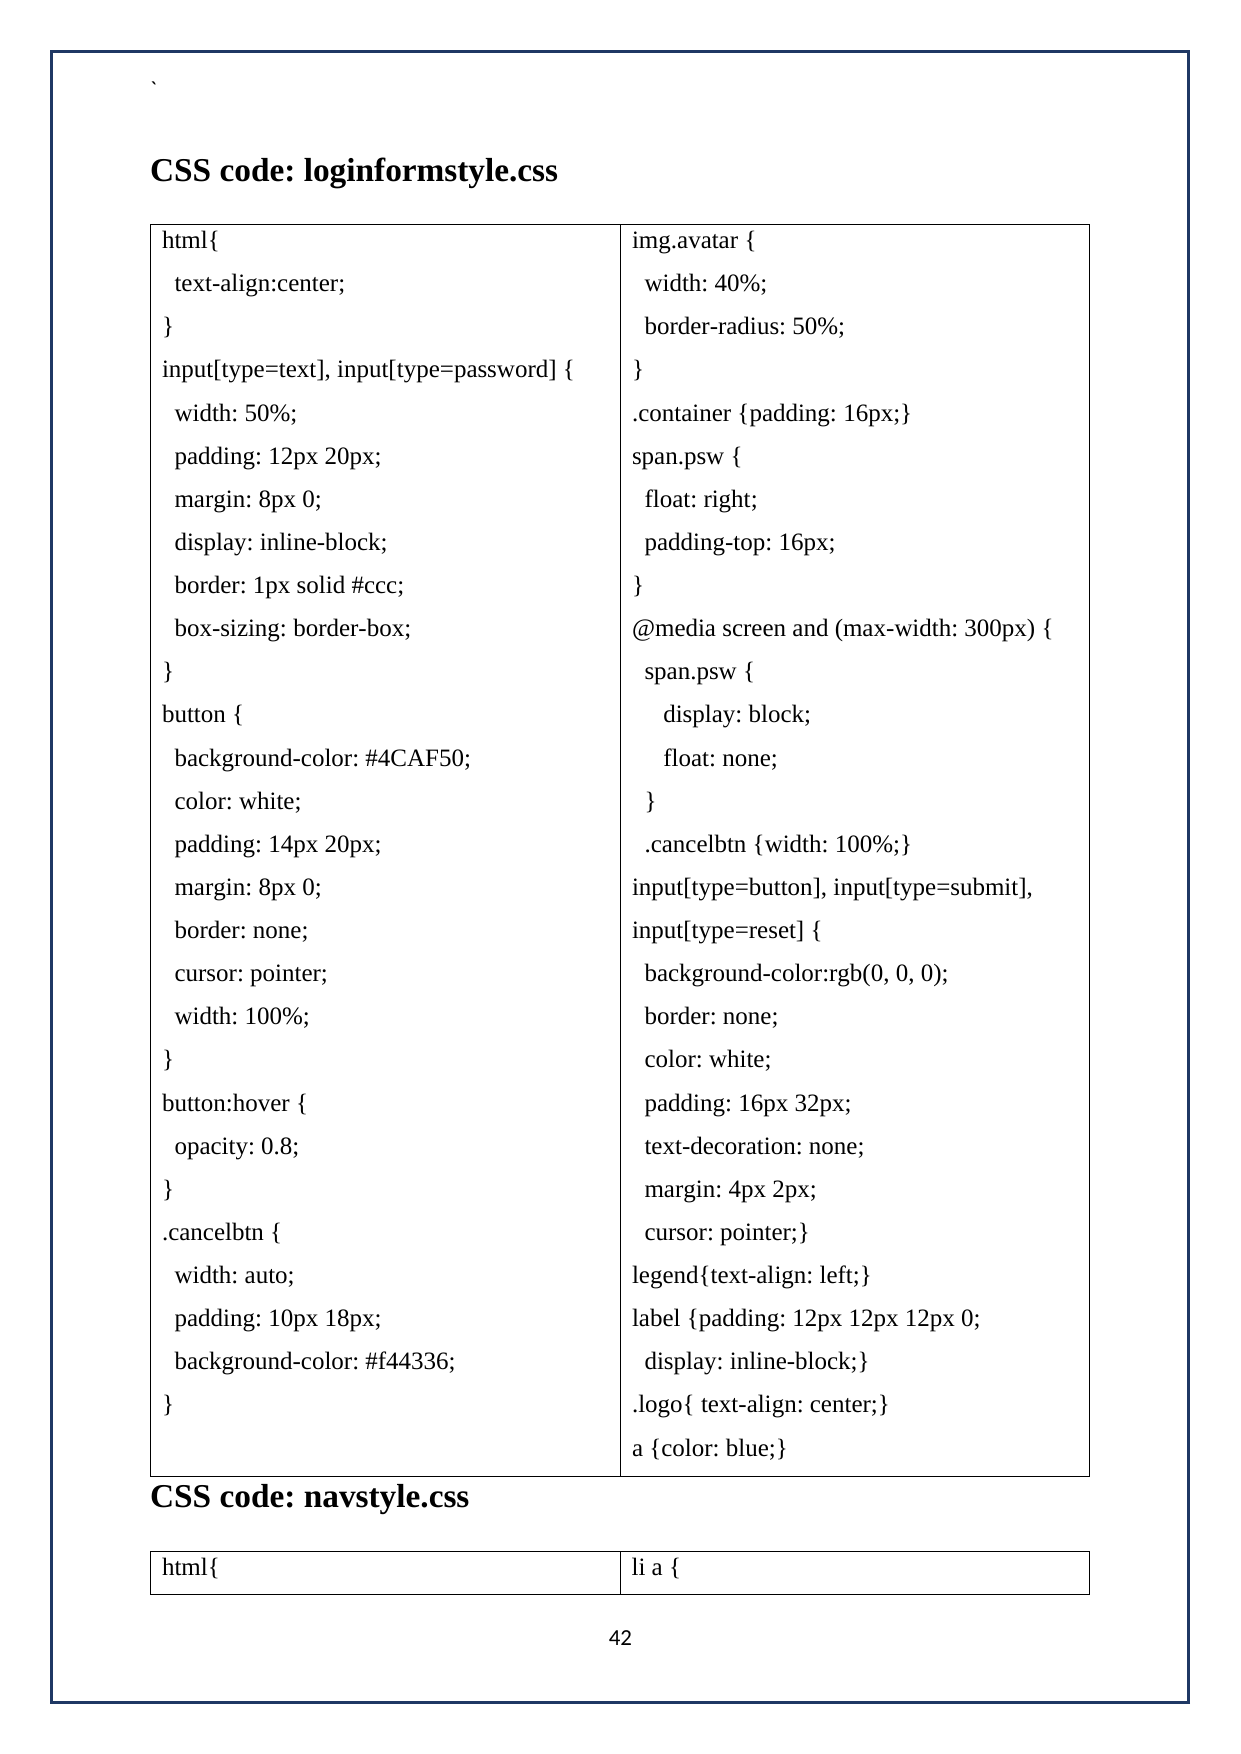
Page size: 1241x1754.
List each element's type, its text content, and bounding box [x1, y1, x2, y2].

text CSS code: loginformstyle.css [150, 150, 1090, 188]
table_header html{ text-align:center; } input[type=text], input[type=password] { width: 50%; padding: 12px 20px; margin: 8px 0; display: inline-block; border: 1px solid #ccc; box-sizing: border-box; } button { background-color: #4CAF50; color: white; padding: 14px 20px; margin: 8px 0; border: none; cursor: pointer; width: 100%; } button:hover { opacity: 0.8; } .cancelbtn { width: auto; padding: 10px 18px; background-color: #f44336; } [151, 225, 620, 1476]
text CSS code: navstyle.css [150, 1477, 1090, 1515]
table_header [621, 1552, 1089, 1594]
table_header img.avatar { width: 40%; border-radius: 50%; } .container {padding: 16px;} span.psw { float: right; padding-top: 16px; } @media screen and (max-width: 300px) { span.psw { display: block; float: none; } .cancelbtn {width: 100%;} input[type=button], input[type=submit], input[type=reset] { background-color:rgb(0, 0, 0); border: none; color: white; padding: 16px 32px; text-decoration: none; margin: 4px 2px; cursor: pointer;} legend{text-align: left;} label {padding: 12px 12px 12px 0; display: inline-block;} .logo{ text-align: center;} a {color: blue;} [621, 225, 1089, 1476]
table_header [151, 1552, 620, 1594]
